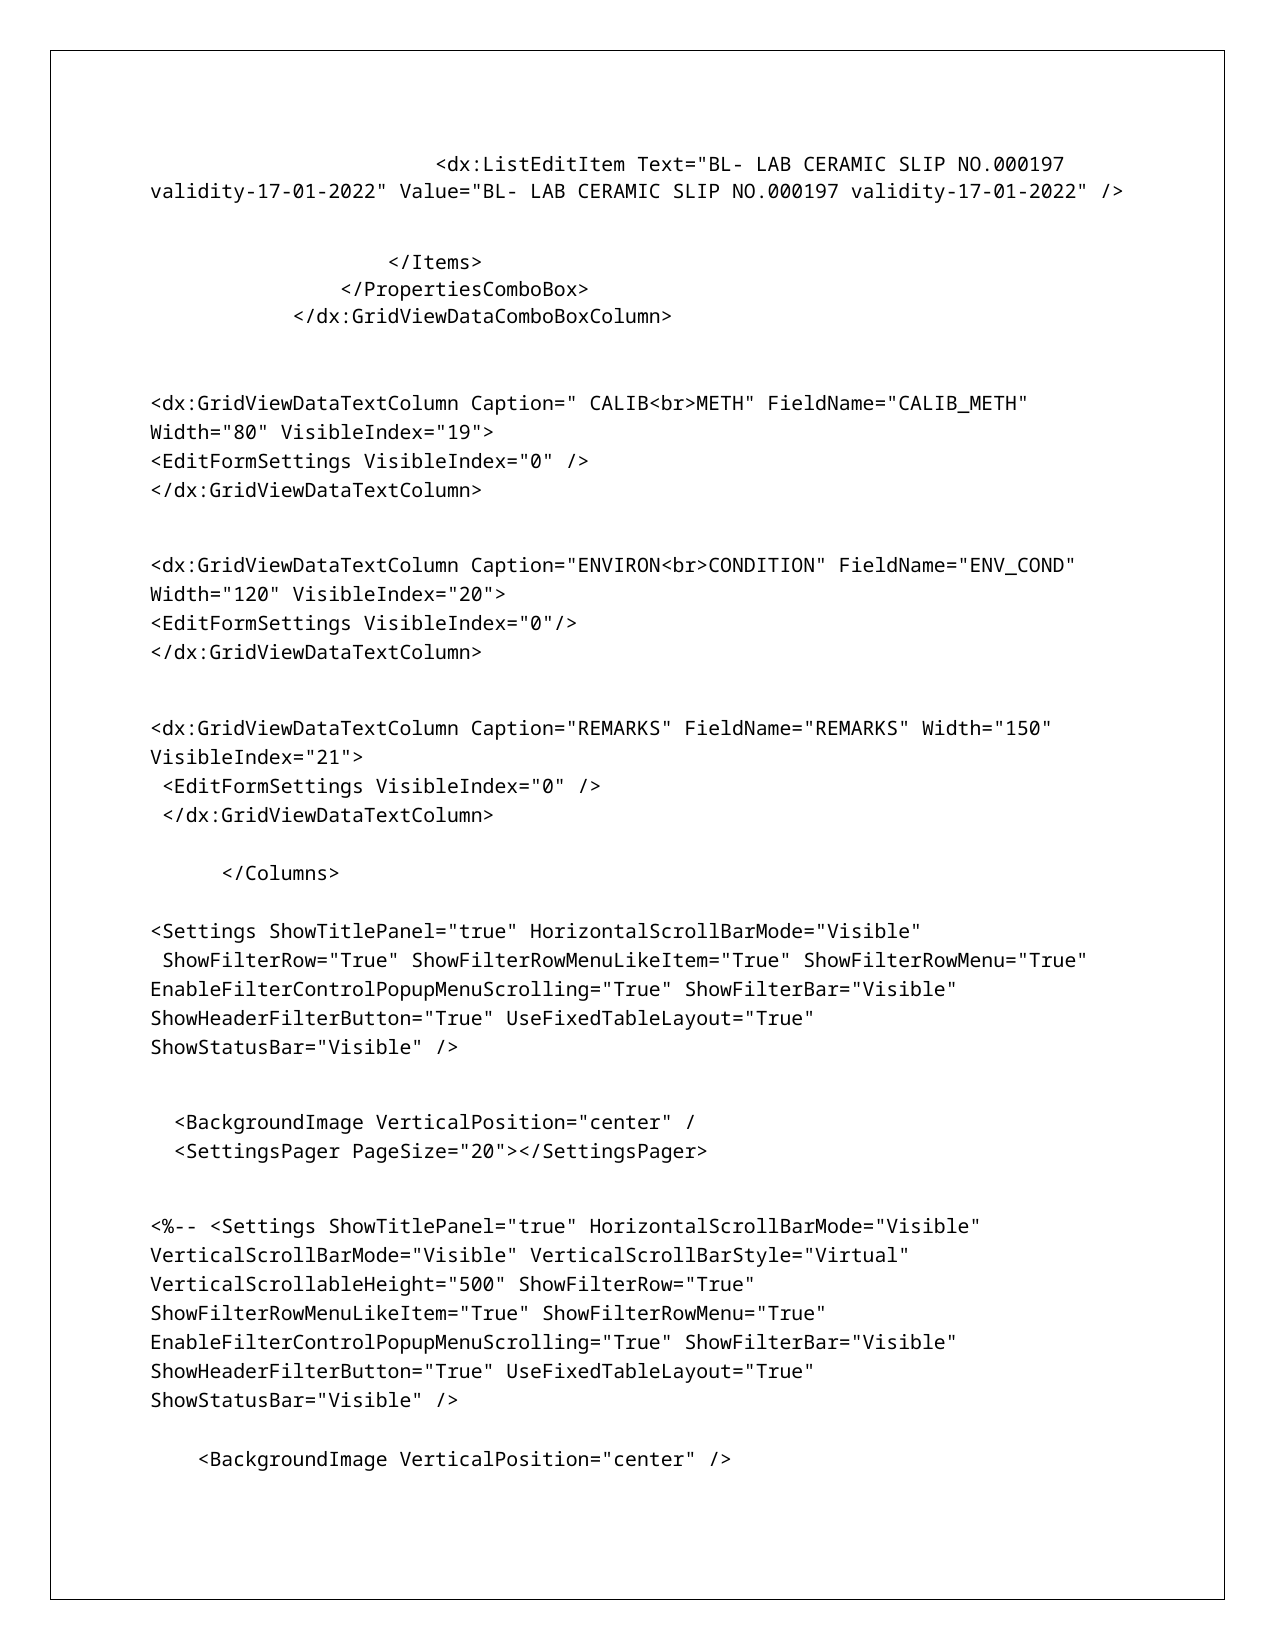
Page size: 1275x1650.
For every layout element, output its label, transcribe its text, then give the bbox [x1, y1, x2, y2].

text <BackgroundImage VerticalPosition="center" /> [150, 1445, 1125, 1472]
text <dx:ListEditItem Text="BL- LAB CERAMIC SLIP NO.000197 validity-17-01-2022" Value="BL- LAB CERAMIC SLIP NO.000197 validity-17-01-2022" /> [150, 150, 1125, 204]
text </dx:GridViewDataTextColumn> [150, 476, 1125, 503]
text <%-- <Settings ShowTitlePanel="true" HorizontalScrollBarMode="Visible" VerticalScrollBarMode="Visible" VerticalScrollBarStyle="Virtual" VerticalScrollableHeight="500" ShowFilterRow="True" ShowFilterRowMenuLikeItem="True" ShowFilterRowMenu="True" EnableFilterControlPopupMenuScrolling="True" ShowFilterBar="Visible" ShowHeaderFilterButton="True" UseFixedTableLayout="True" ShowStatusBar="Visible" /> [150, 1212, 1125, 1414]
text <EditFormSettings VisibleIndex="0" /> [150, 772, 1125, 799]
text </Items> [150, 249, 1125, 276]
text <Settings ShowTitlePanel="true" HorizontalScrollBarMode="Visible" [150, 917, 1125, 944]
text <SettingsPager PageSize="20"></SettingsPager> [150, 1137, 1125, 1164]
text <dx:GridViewDataTextColumn Caption="ENVIRON<br>CONDITION" FieldName="ENV_COND" Width="120" VisibleIndex="20"> [150, 551, 1125, 607]
text <BackgroundImage VerticalPosition="center" / [150, 1108, 1125, 1135]
text </PropertiesComboBox> [150, 276, 1125, 303]
text <EditFormSettings VisibleIndex="0"/> [150, 609, 1125, 636]
text </dx:GridViewDataTextColumn> [150, 801, 1125, 828]
text <dx:GridViewDataTextColumn Caption=" CALIB<br>METH" FieldName="CALIB_METH" Width="80" VisibleIndex="19"> [150, 389, 1125, 445]
text </dx:GridViewDataComboBoxColumn> [150, 303, 1125, 329]
text ShowFilterRow="True" ShowFilterRowMenuLikeItem="True" ShowFilterRowMenu="True" EnableFilterControlPopupMenuScrolling="True" ShowFilterBar="Visible" ShowHeaderFilterButton="True" UseFixedTableLayout="True" ShowStatusBar="Visible" /> [150, 946, 1125, 1061]
text </Columns> [150, 859, 1125, 886]
text <EditFormSettings VisibleIndex="0" /> [150, 447, 1125, 474]
text </dx:GridViewDataTextColumn> [150, 638, 1125, 665]
text <dx:GridViewDataTextColumn Caption="REMARKS" FieldName="REMARKS" Width="150" VisibleIndex="21"> [150, 714, 1125, 770]
